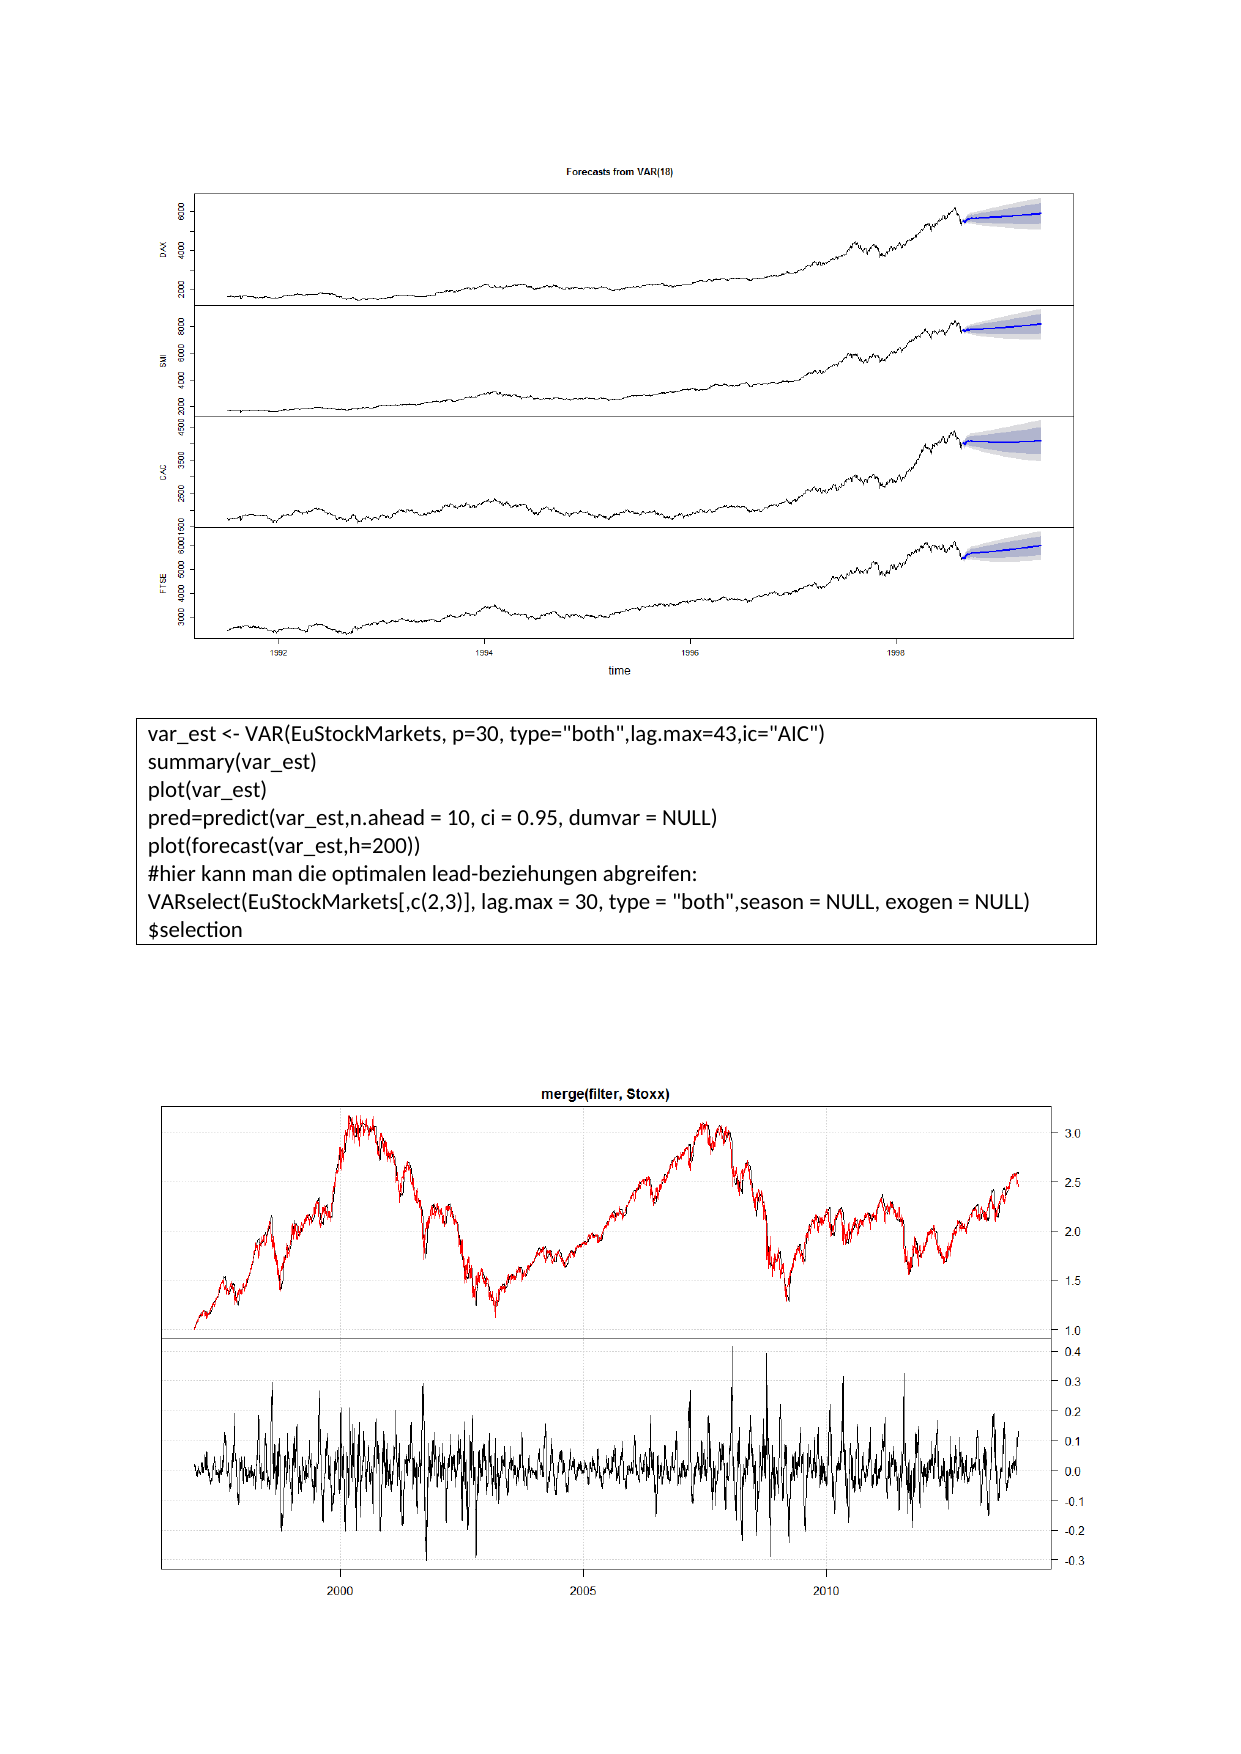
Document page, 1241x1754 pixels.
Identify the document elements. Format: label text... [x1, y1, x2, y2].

picture [147, 147, 1093, 694]
table_header var_est <- VAR(EuStockMarkets, p=30, type="both",lag.max=43,ic="AIC") summary(var_est) plot(var_est) pred=predict(var_est,n.ahead = 10, ci = 0.95, dumvar = NULL) plot(forecast(var_est,h=200)) #hier kann man die optimalen lead-beziehungen abgreifen: VARselect(EuStockMarkets[,c(2,3)], lag.max = 30, type = "both",season = NULL, exogen = NULL)$selection [137, 719, 1096, 943]
picture [147, 1050, 1093, 1597]
